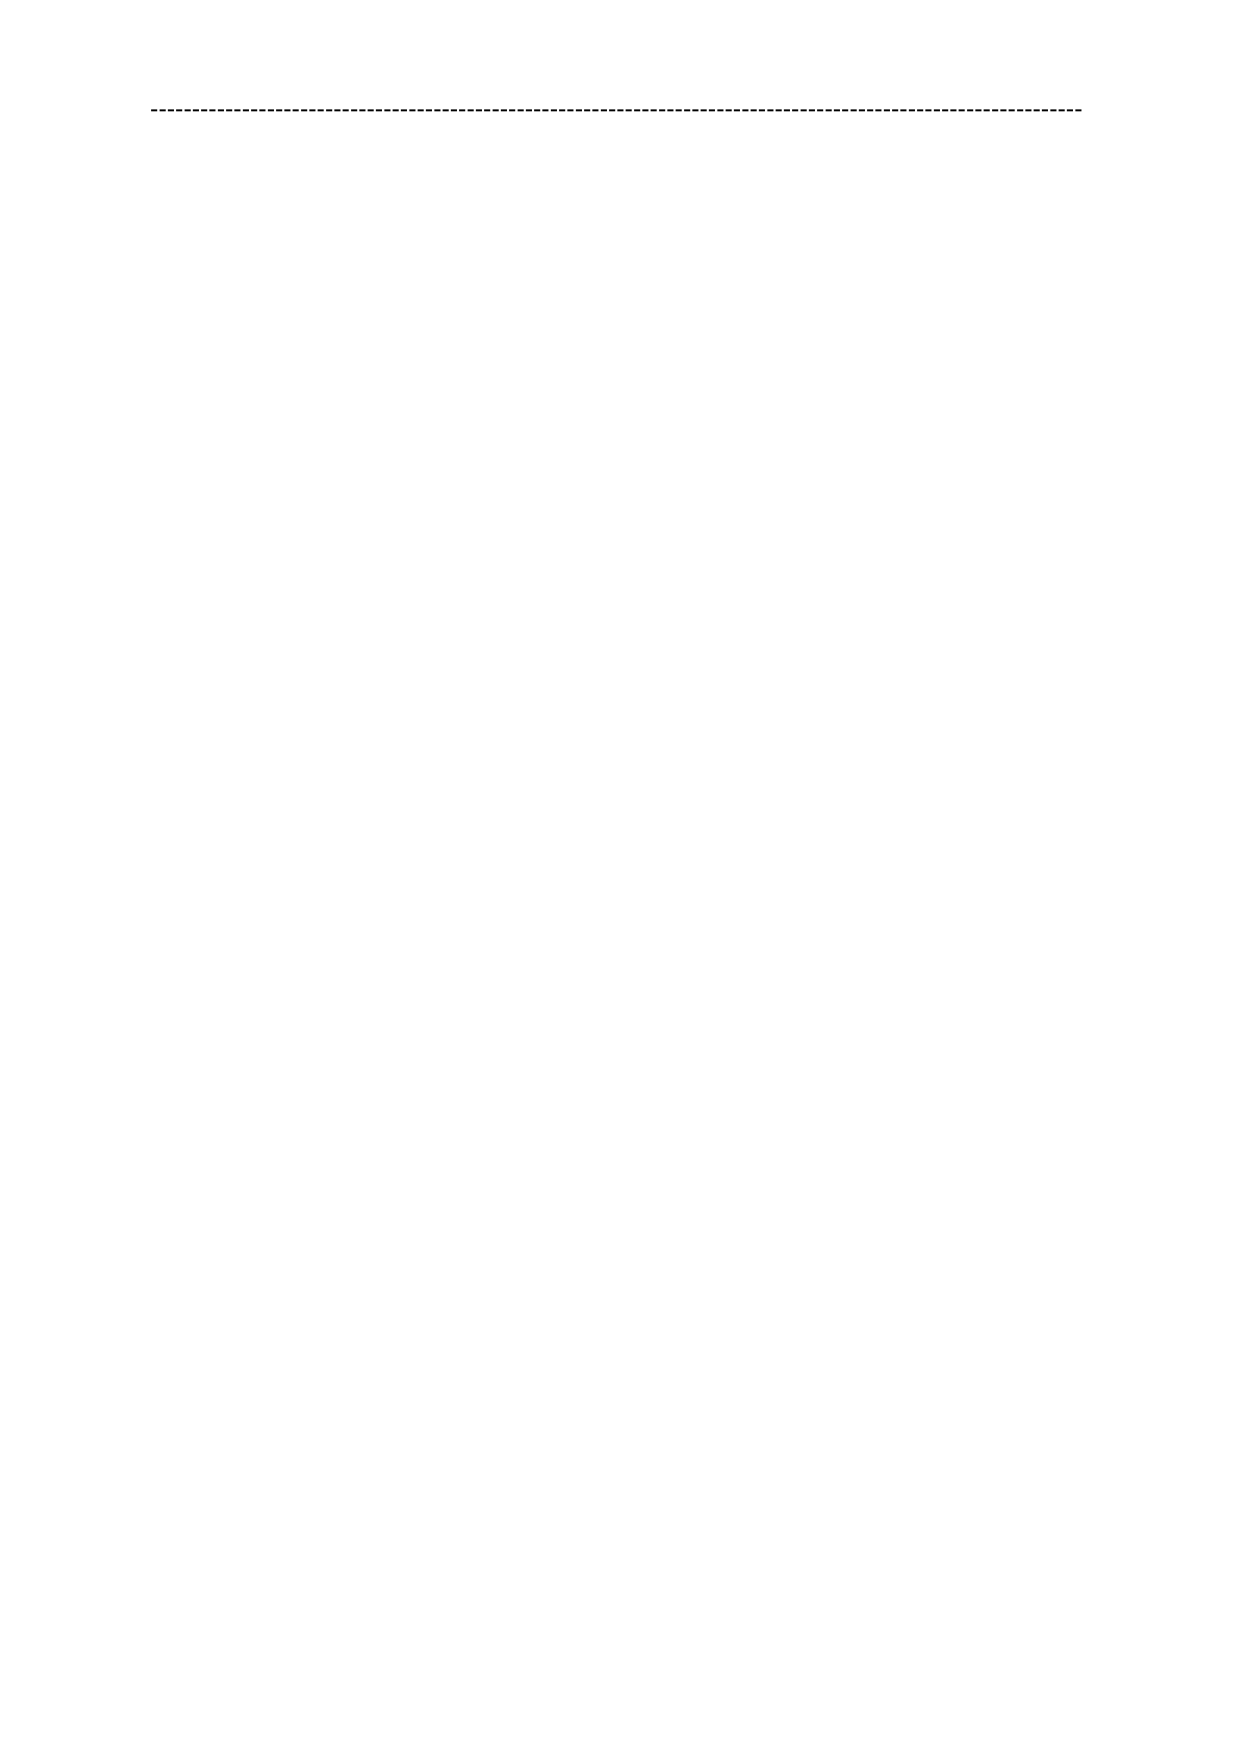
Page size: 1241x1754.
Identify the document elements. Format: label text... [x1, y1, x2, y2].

text ---------------------------------------------------------------------------------------------------------------- [150, 94, 1090, 122]
